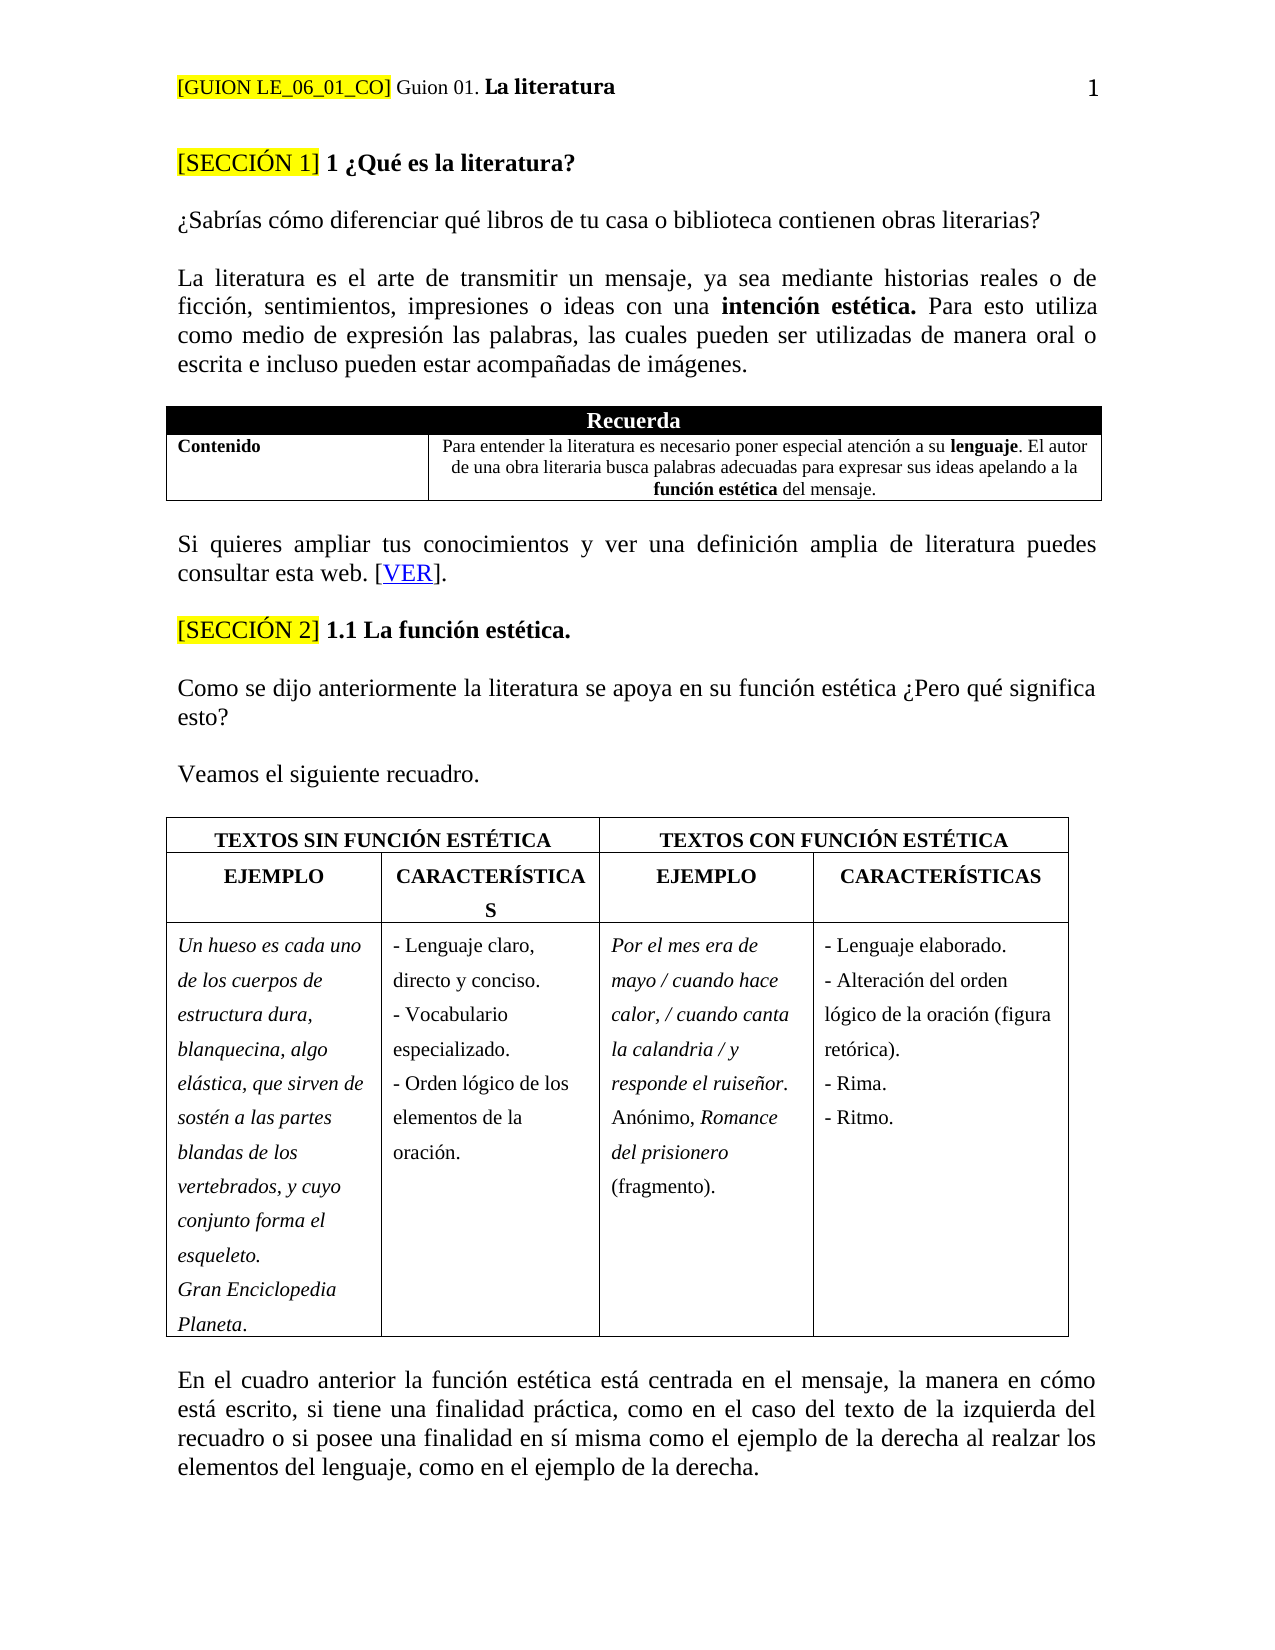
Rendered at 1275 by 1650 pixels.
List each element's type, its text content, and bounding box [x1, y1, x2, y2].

table_header TEXTOS SIN FUNCIÓN ESTÉTICA [167, 818, 599, 852]
table_header Recuerda [167, 408, 1101, 434]
text ¿Sabrías cómo diferenciar qué libros de tu casa o biblioteca contienen obras literarias? [177, 205, 1098, 234]
text La literatura es el arte de transmitir un mensaje, ya sea mediante historias reales o de ficción, sentimientos, impresiones o ideas con una intención estética. Para esto utiliza como medio de expresión las palabras, las cuales pueden ser utilizadas de manera oral o escrita e incluso pueden estar acompañadas de imágenes. [177, 263, 1098, 378]
table_cell - Lenguaje claro, directo y conciso. - Vocabulario especializado. - Orden lógico de los elementos de la oración. [382, 923, 599, 1336]
table_cell Un hueso es cada uno de los cuerpos de estructura dura, blanquecina, algo elástica, que sirven de sostén a las partes blandas de los vertebrados, y cuyo conjunto forma el esqueleto. Gran Enciclopedia Planeta. [167, 923, 381, 1336]
table_cell Por el mes era de mayo / cuando hace calor, / cuando canta la calandria / y responde el ruiseñor. Anónimo, Romance del prisionero (fragmento). [600, 923, 813, 1336]
table_cell Para entender la literatura es necesario poner especial atención a su lenguaje. El autor de una obra literaria busca palabras adecuadas para expresar sus ideas apelando a la función estética del mensaje. [429, 435, 1101, 499]
table_cell - Lenguaje elaborado. - Alteración del orden lógico de la oración (figura retórica). - Rima. - Ritmo. [814, 923, 1068, 1336]
text En el cuadro anterior la función estética está centrada en el mensaje, la manera en cómo está escrito, si tiene una finalidad práctica, como en el caso del texto de la izquierda del recuadro o si posee una finalidad en sí misma como el ejemplo de la derecha al realzar los elementos del lenguaje, como en el ejemplo de la derecha. [177, 1365, 1098, 1480]
text Si quieres ampliar tus conocimientos y ver una definición amplia de literatura puedes consultar esta web. [VER]. [177, 529, 1098, 587]
text Veamos el siguiente recuadro. [177, 759, 1098, 788]
table_header TEXTOS CON FUNCIÓN ESTÉTICA [600, 818, 1068, 852]
table_cell EJEMPLO [600, 853, 813, 922]
text [SECCIÓN 1] 1 ¿Qué es la literatura? [319, 148, 1098, 176]
table_cell CARACTERÍSTICAS [382, 853, 599, 922]
table_cell Contenido [167, 435, 428, 499]
text [SECCIÓN 2] 1.1 La función estética. [319, 616, 1098, 644]
table_cell EJEMPLO [167, 853, 381, 922]
table_cell CARACTERÍSTICAS [814, 853, 1068, 922]
text Como se dijo anteriormente la literatura se apoya en su función estética ¿Pero qué significa esto? [177, 673, 1098, 731]
